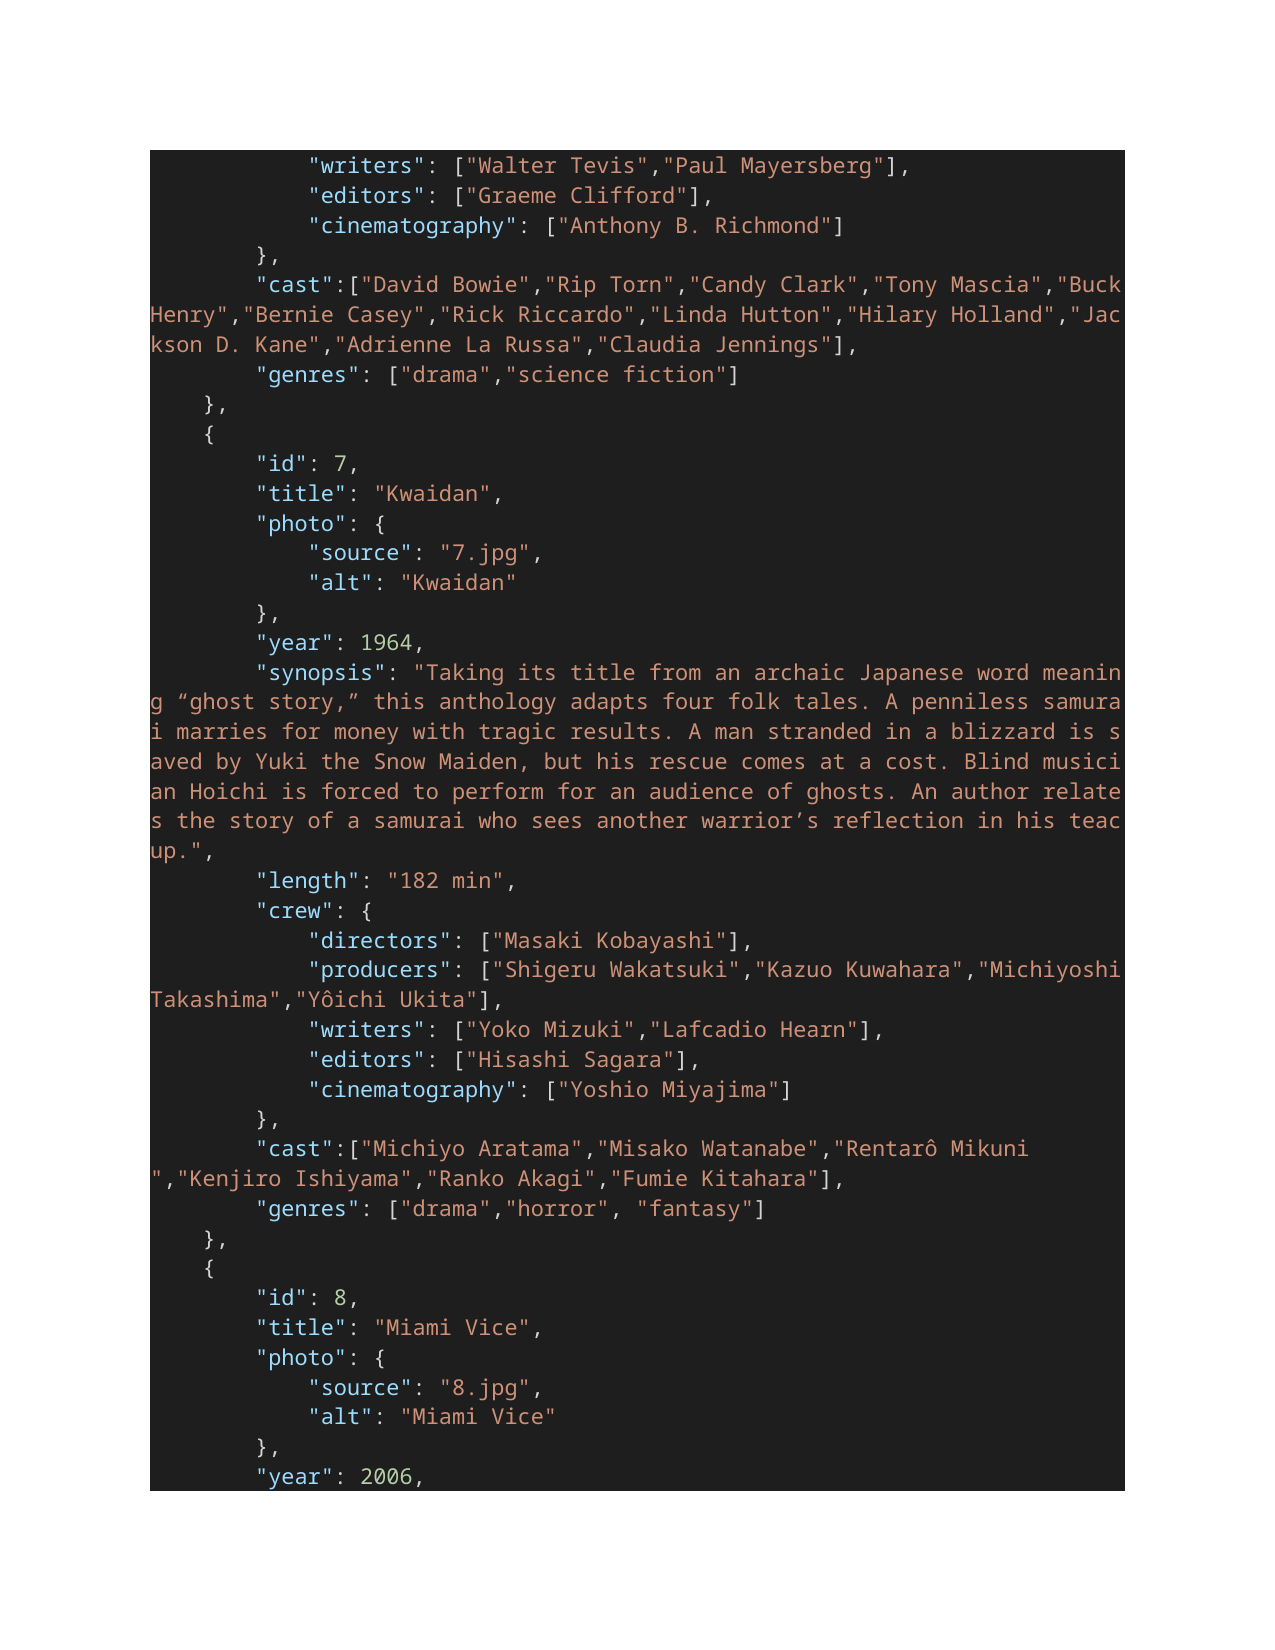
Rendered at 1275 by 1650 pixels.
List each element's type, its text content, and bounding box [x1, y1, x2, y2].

text { [150, 418, 1125, 448]
text "length": "182 min", [150, 865, 1125, 895]
text "genres": ["drama","science fiction"] [150, 358, 1125, 388]
text { [150, 1252, 1125, 1282]
text }, [150, 1222, 1125, 1252]
text "title": "Miami Vice", [150, 1312, 1125, 1342]
text "photo": { [150, 507, 1125, 537]
text "writers": ["Walter Tevis","Paul Mayersberg"], [150, 150, 1125, 180]
text "directors": ["Masaki Kobayashi"], [150, 924, 1125, 954]
text "cast":["Michiyo Aratama","Misako Watanabe","Rentarô Mikuni","Kenjiro Ishiyama","Ranko Akagi","Fumie Kitahara"], [150, 1133, 1125, 1193]
text "source": "8.jpg", [150, 1371, 1125, 1401]
text "cinematography": ["Anthony B. Richmond"] [150, 209, 1125, 239]
text }, [150, 1431, 1125, 1461]
text "title": "Kwaidan", [150, 478, 1125, 507]
text "id": 8, [150, 1282, 1125, 1312]
text }, [150, 239, 1125, 269]
text "synopsis": "Taking its title from an archaic Japanese word meaning “ghost story,” this anthology adapts four folk tales. A penniless samurai marries for money with tragic results. A man stranded in a blizzard is saved by Yuki the Snow Maiden, but his rescue comes at a cost. Blind musician Hoichi is forced to perform for an audience of ghosts. An author relates the story of a samurai who sees another warrior’s reflection in his teacup.", [150, 656, 1125, 865]
text "alt": "Miami Vice" [150, 1401, 1125, 1431]
text "editors": ["Hisashi Sagara"], [150, 1044, 1125, 1073]
text "alt": "Kwaidan" [150, 567, 1125, 597]
text "producers": ["Shigeru Wakatsuki","Kazuo Kuwahara","Michiyoshi Takashima","Yôichi Ukita"], [150, 954, 1125, 1014]
text }, [150, 597, 1125, 627]
text "editors": ["Graeme Clifford"], [150, 180, 1125, 209]
text "genres": ["drama","horror", "fantasy"] [150, 1193, 1125, 1222]
text "crew": { [150, 895, 1125, 924]
text "year": 1964, [150, 627, 1125, 656]
text }, [150, 388, 1125, 418]
text "cast":["David Bowie","Rip Torn","Candy Clark","Tony Mascia","Buck Henry","Bernie Casey","Rick Riccardo","Linda Hutton","Hilary Holland","Jackson D. Kane","Adrienne La Russa","Claudia Jennings"], [150, 269, 1125, 358]
text "source": "7.jpg", [150, 537, 1125, 567]
text "writers": ["Yoko Mizuki","Lafcadio Hearn"], [150, 1014, 1125, 1044]
text "photo": { [150, 1342, 1125, 1371]
text "cinematography": ["Yoshio Miyajima"] [150, 1073, 1125, 1103]
text "id": 7, [150, 448, 1125, 478]
text "year": 2006, [150, 1461, 1125, 1491]
text }, [150, 1103, 1125, 1133]
